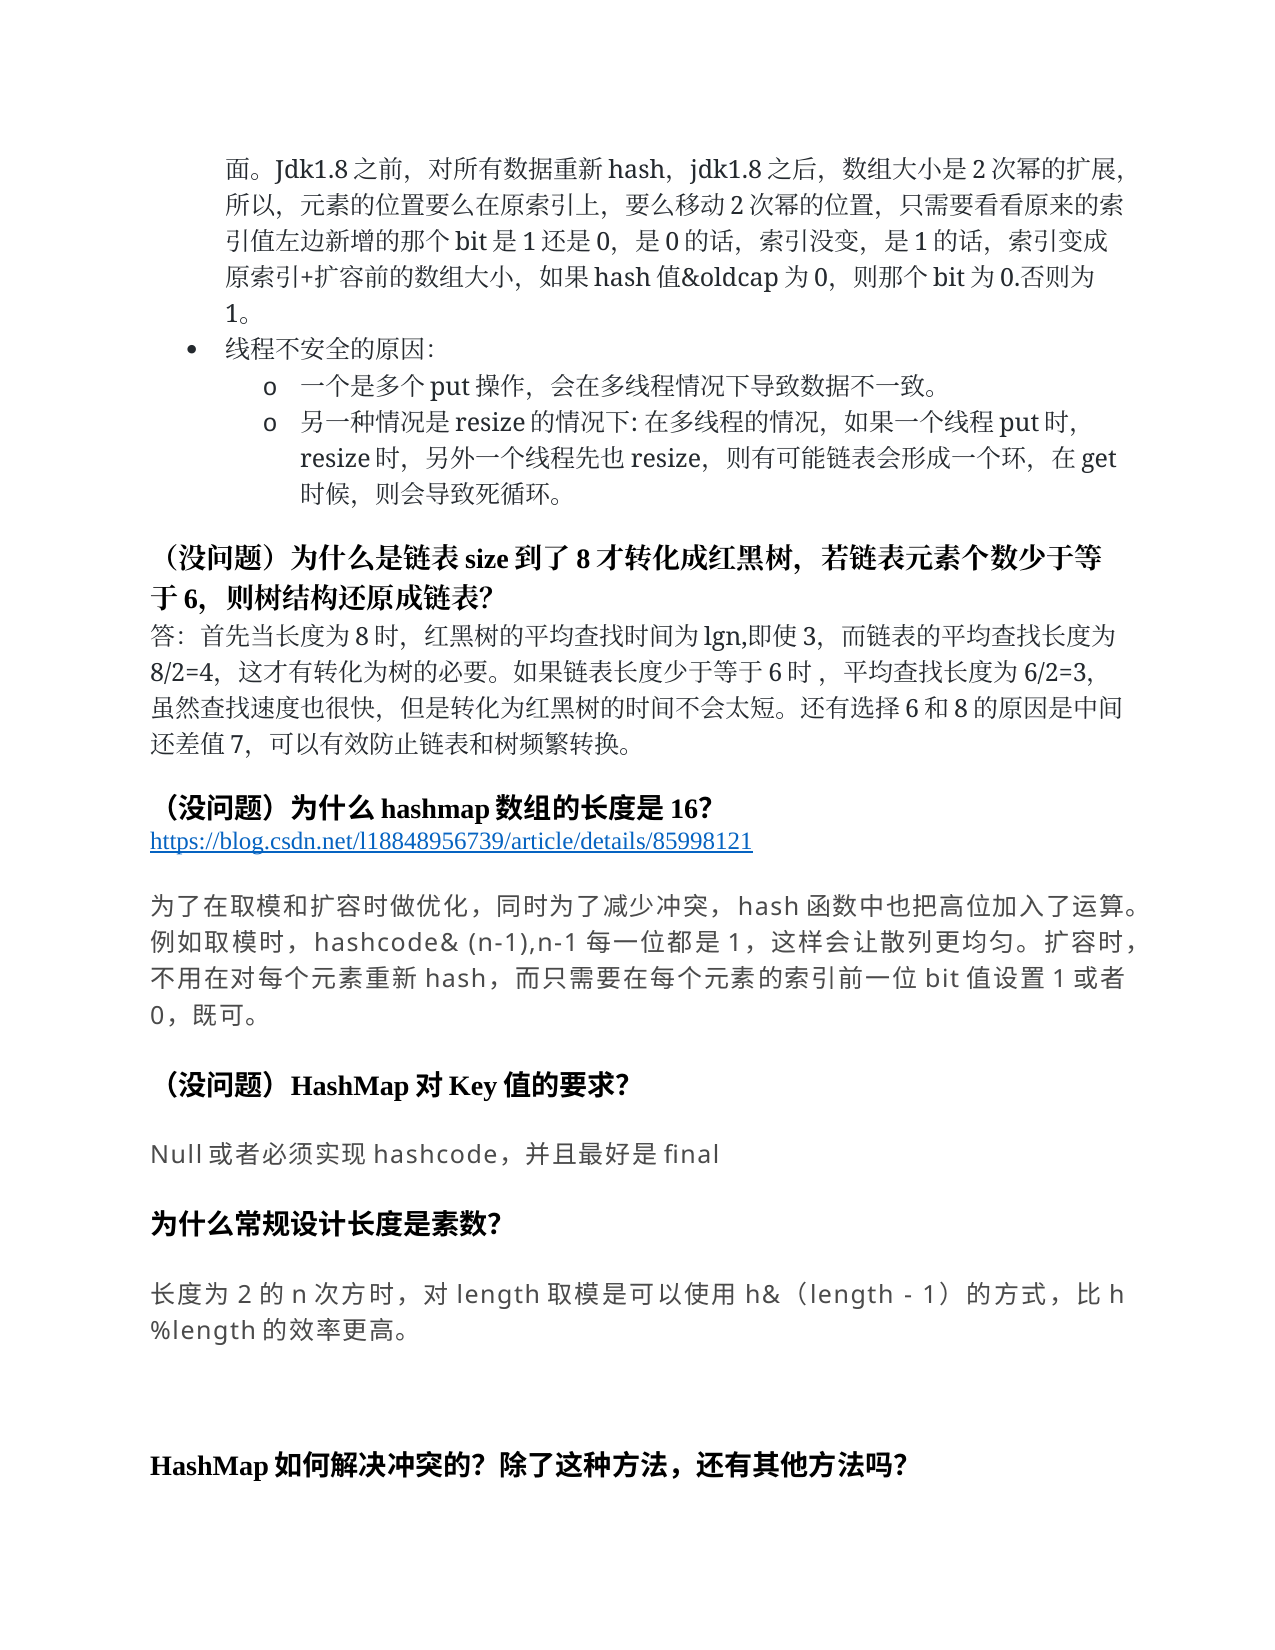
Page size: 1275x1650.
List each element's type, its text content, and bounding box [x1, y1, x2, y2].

list 线程不安全的原因： [187, 330, 1125, 366]
text HashMap如何解决冲突的？除了这种方法，还有其他方法吗？ [150, 1443, 1125, 1484]
text （没问题）为什么是链表size到了8才转化成红黑树，若链表元素个数少于等于6，则树结构还原成链表？ [150, 536, 1125, 616]
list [187, 150, 1125, 330]
text （没问题）HashMap对Key值的要求？ [150, 1063, 1125, 1103]
list 另一种情况是resize的情况下: 在多线程的情况，如果一个线程put时，resize时，另外一个线程先也resize，则有可能链表会形成一个环，在get时候，则会导致死循环。 [262, 402, 1125, 511]
text 长度为2的n次方时，对length取模是可以使用h&（length - 1）的方式，比h%length的效率更高。 [150, 1274, 1125, 1347]
text （没问题）为什么hashmap数组的长度是16？ [150, 786, 1125, 826]
text Null或者必须实现hashcode，并且最好是final [150, 1134, 1125, 1171]
text https://blog.csdn.net/l18848956739/article/details/85998121 [150, 826, 1125, 855]
text 为什么常规设计长度是素数？ [150, 1202, 1125, 1243]
text 为了在取模和扩容时做优化，同时为了减少冲突，hash函数中也把高位加入了运算。例如取模时，hashcode& (n-1),n-1每一位都是1，这样会让散列更均匀。扩容时，不用在对每个元素重新hash，而只需要在每个元素的索引前一位bit值设置1或者0，既可。 [150, 886, 1125, 1031]
list 一个是多个put操作，会在多线程情况下导致数据不一致。 [262, 366, 1125, 402]
text 答：首先当长度为8时，红黑树的平均查找时间为lgn,即使3，而链表的平均查找长度为8/2=4，这才有转化为树的必要。如果链表长度少于等于6时 ，平均查找长度为6/2=3，虽然查找速度也很快，但是转化为红黑树的时间不会太短。还有选择6和8的原因是中间还差值7，可以有效防止链表和树频繁转换。 [150, 616, 1125, 761]
